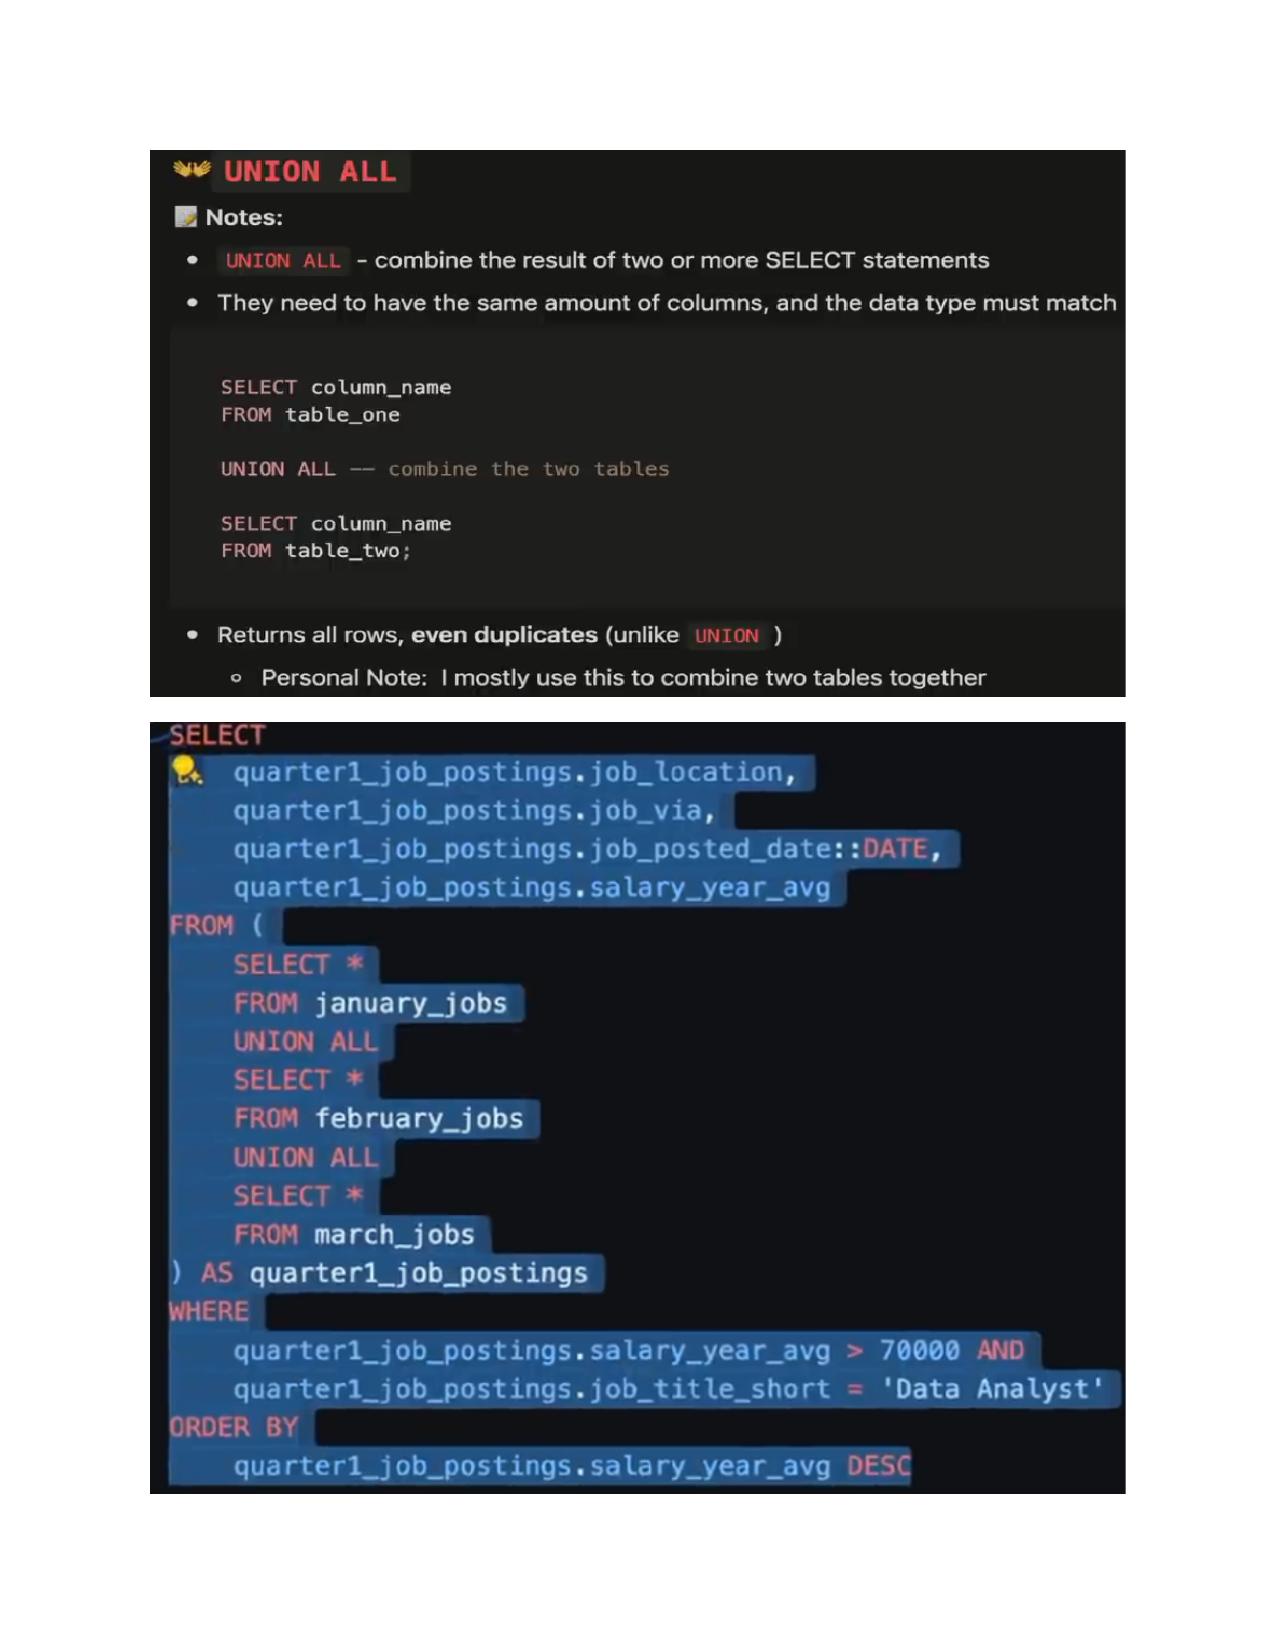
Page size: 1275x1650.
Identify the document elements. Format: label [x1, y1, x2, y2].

picture [150, 150, 1126, 697]
picture [150, 722, 1126, 1494]
